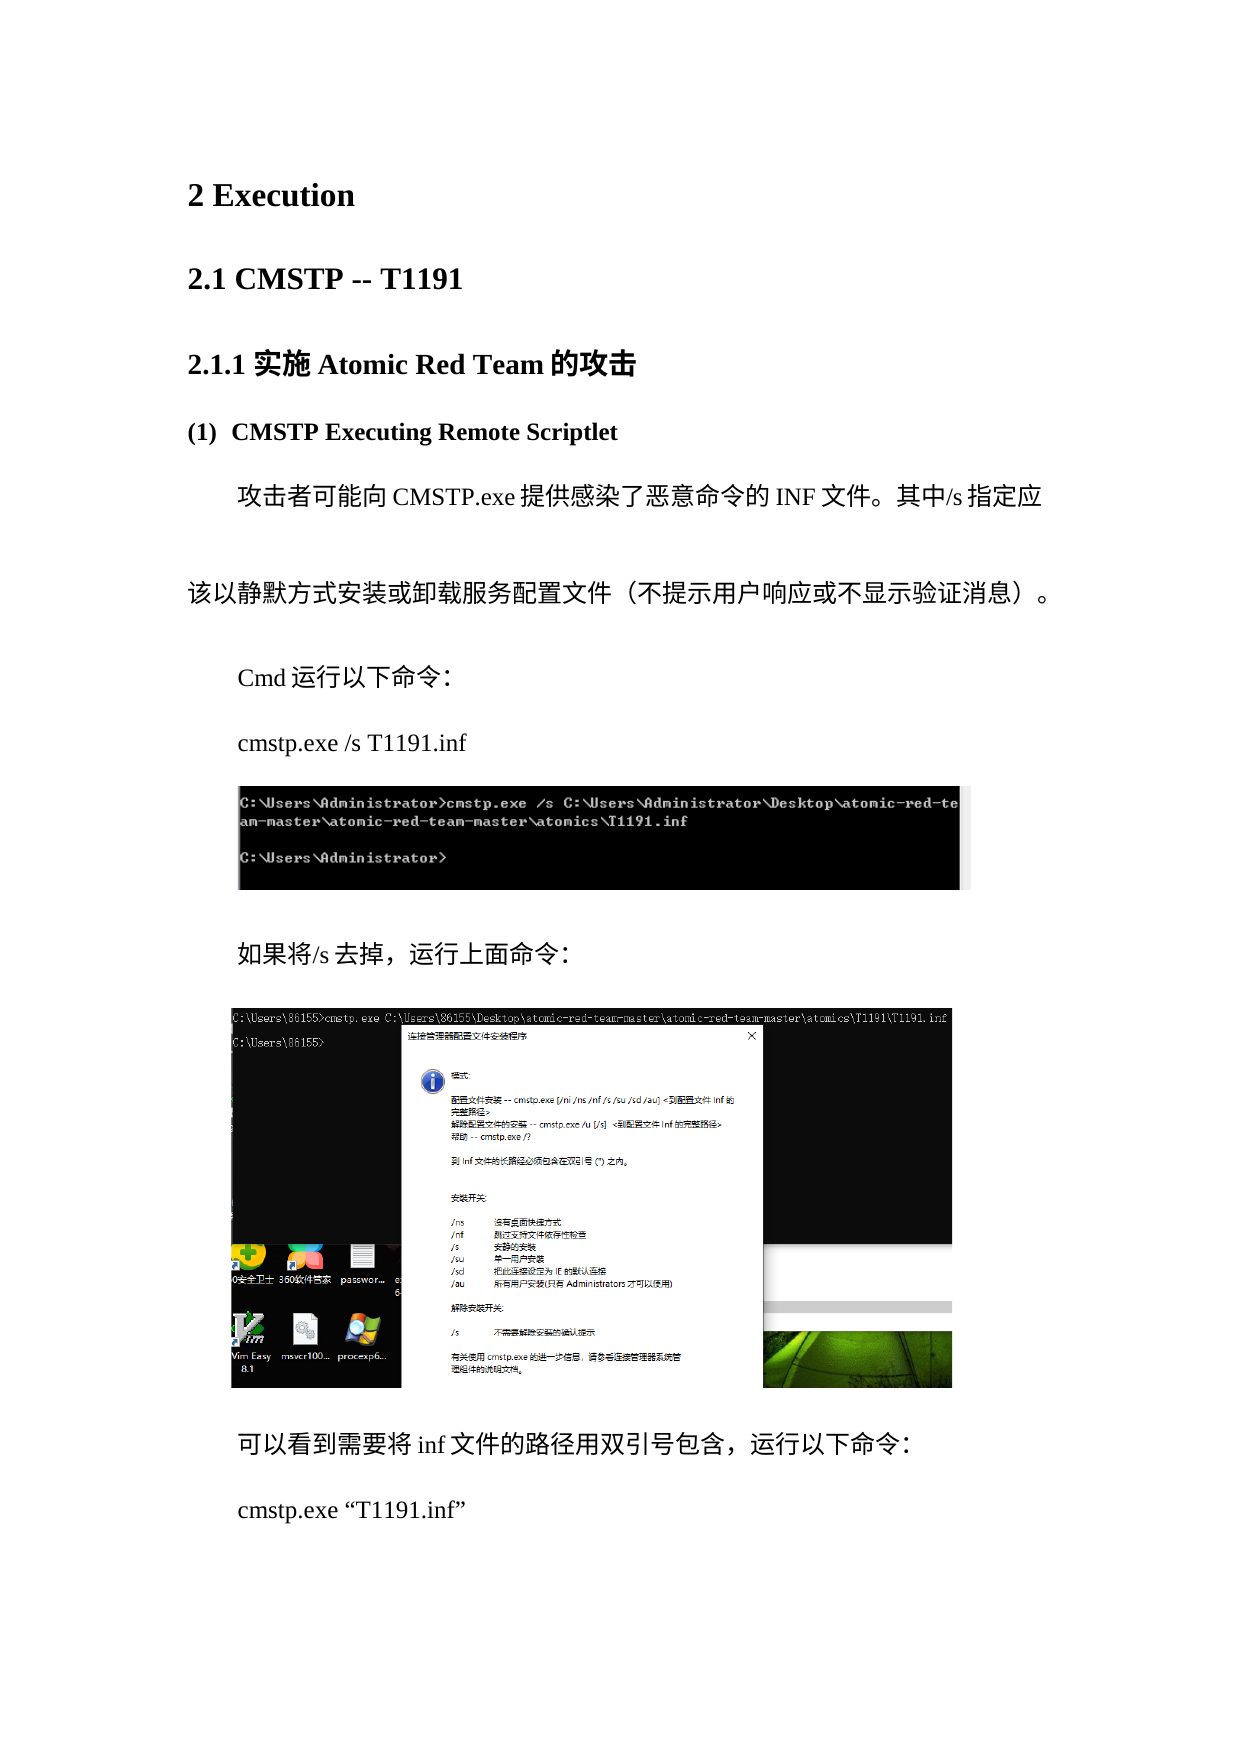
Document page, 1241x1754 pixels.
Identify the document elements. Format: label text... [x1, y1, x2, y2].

subtitle CMSTP -- T1191 [187, 246, 1053, 311]
text 攻击者可能向CMSTP.exe提供感染了恶意命令的INF文件。其中/s指定应该以静默方式安装或卸载服务配置文件（不提示用户响应或不显示验证消息）。 [187, 462, 1053, 624]
text 可以看到需要将inf文件的路径用双引号包含，运行以下命令： [187, 1410, 1053, 1475]
text cmstp.exe “T1191.inf” [187, 1493, 1053, 1525]
text 如果将/s去掉，运行上面命令： [187, 920, 1053, 985]
subtitle CMSTP Executing Remote Scriptlet [187, 415, 1053, 448]
text cmstp.exe /s T1191.inf [187, 726, 1053, 758]
subtitle 实施Atomic Red Team的攻击 [187, 329, 1053, 394]
picture [237, 786, 971, 890]
subtitle Execution [187, 162, 1053, 227]
picture [231, 1008, 953, 1388]
text Cmd运行以下命令： [187, 643, 1053, 708]
